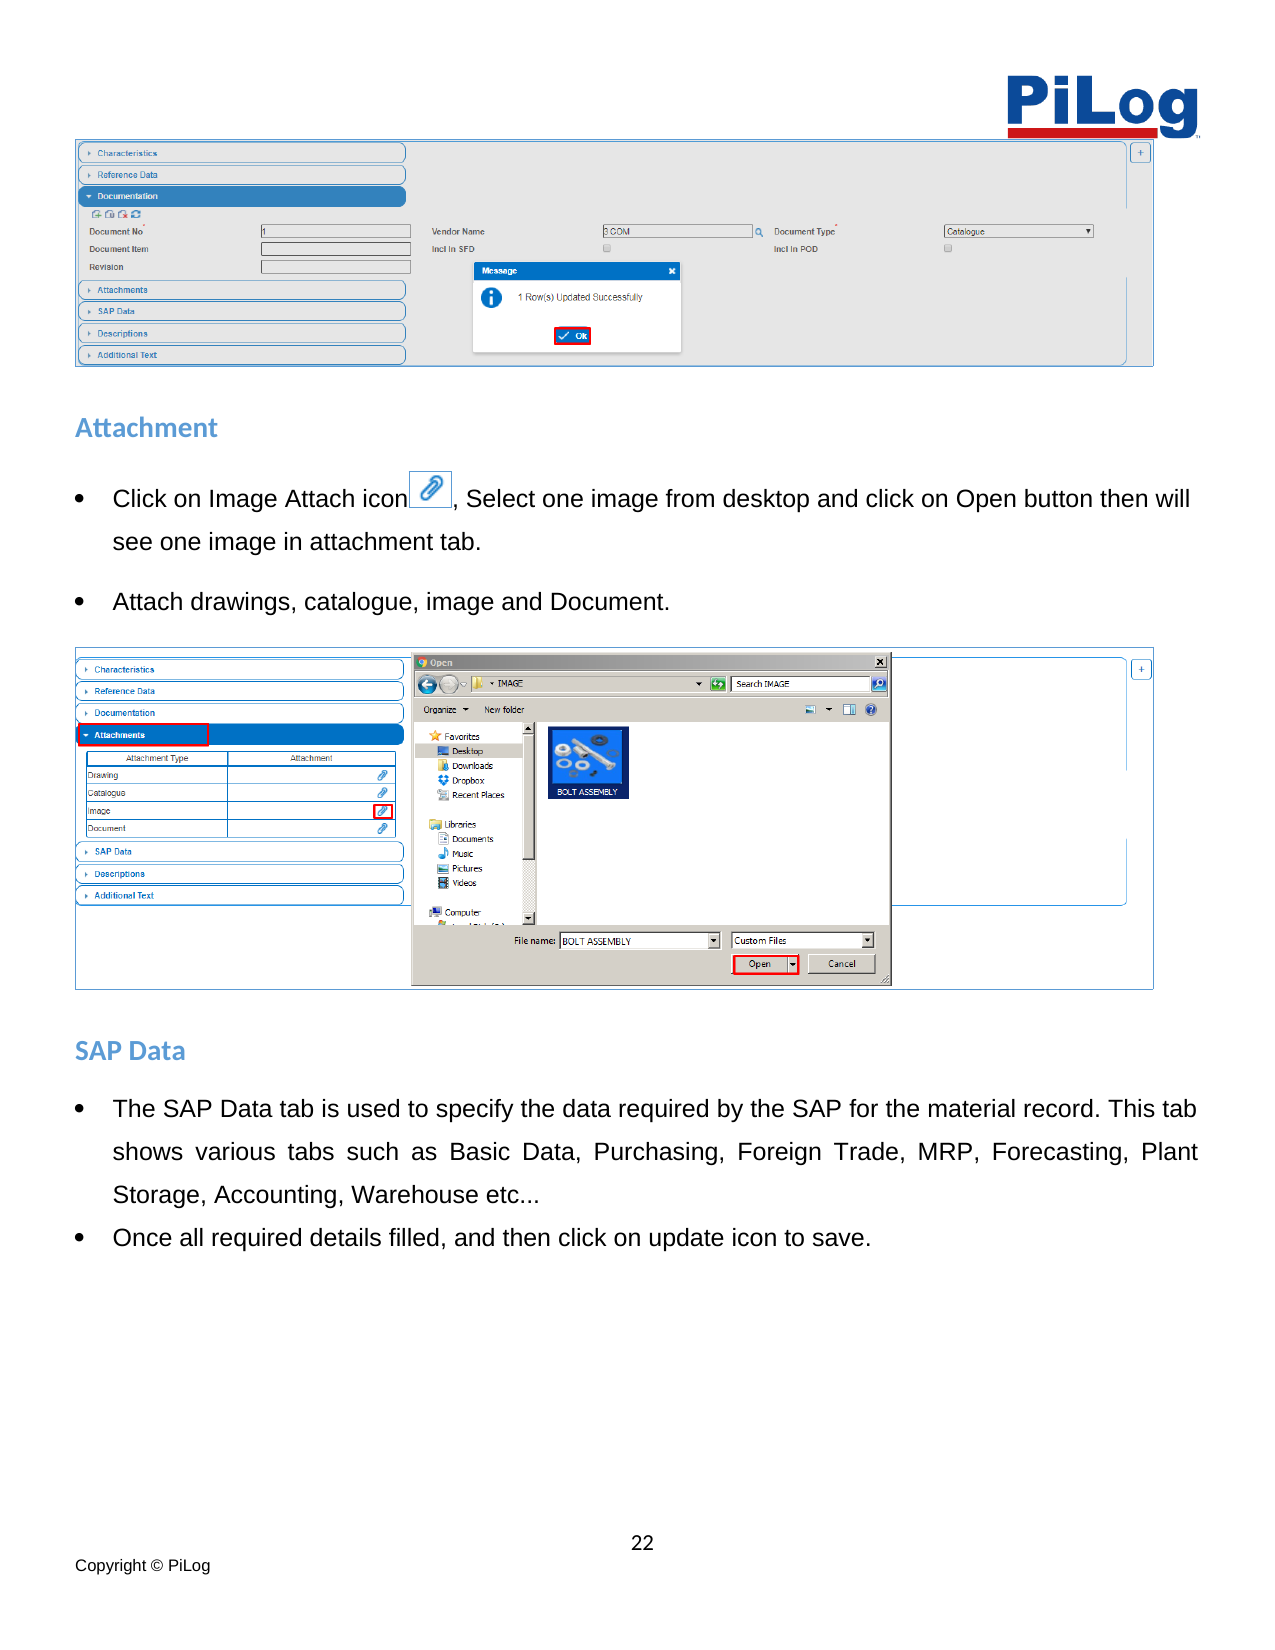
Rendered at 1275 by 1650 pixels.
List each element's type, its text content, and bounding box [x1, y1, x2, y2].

subtitle SAP Data [75, 1032, 1200, 1068]
list Click on Image Attach icon, Select one image from desktop and click on Open button then will see one image in attachment tab. [75, 471, 1200, 556]
subtitle Attachment [75, 409, 1200, 445]
picture [410, 472, 451, 507]
picture [76, 140, 1153, 366]
list Once all required details filled, and then click on update icon to save. [75, 1223, 1200, 1252]
list The SAP Data tab is used to specify the data required by the SAP for the material record. This tab shows various tabs such as Basic Data, Purchasing, Foreign Trade, MRP, Forecasting, Plant Storage, Accounting, Warehouse etc... [75, 1094, 1200, 1209]
list Attach drawings, catalogue, image and Document. [75, 587, 1200, 616]
picture [76, 648, 1153, 989]
picture [1007, 75, 1200, 139]
